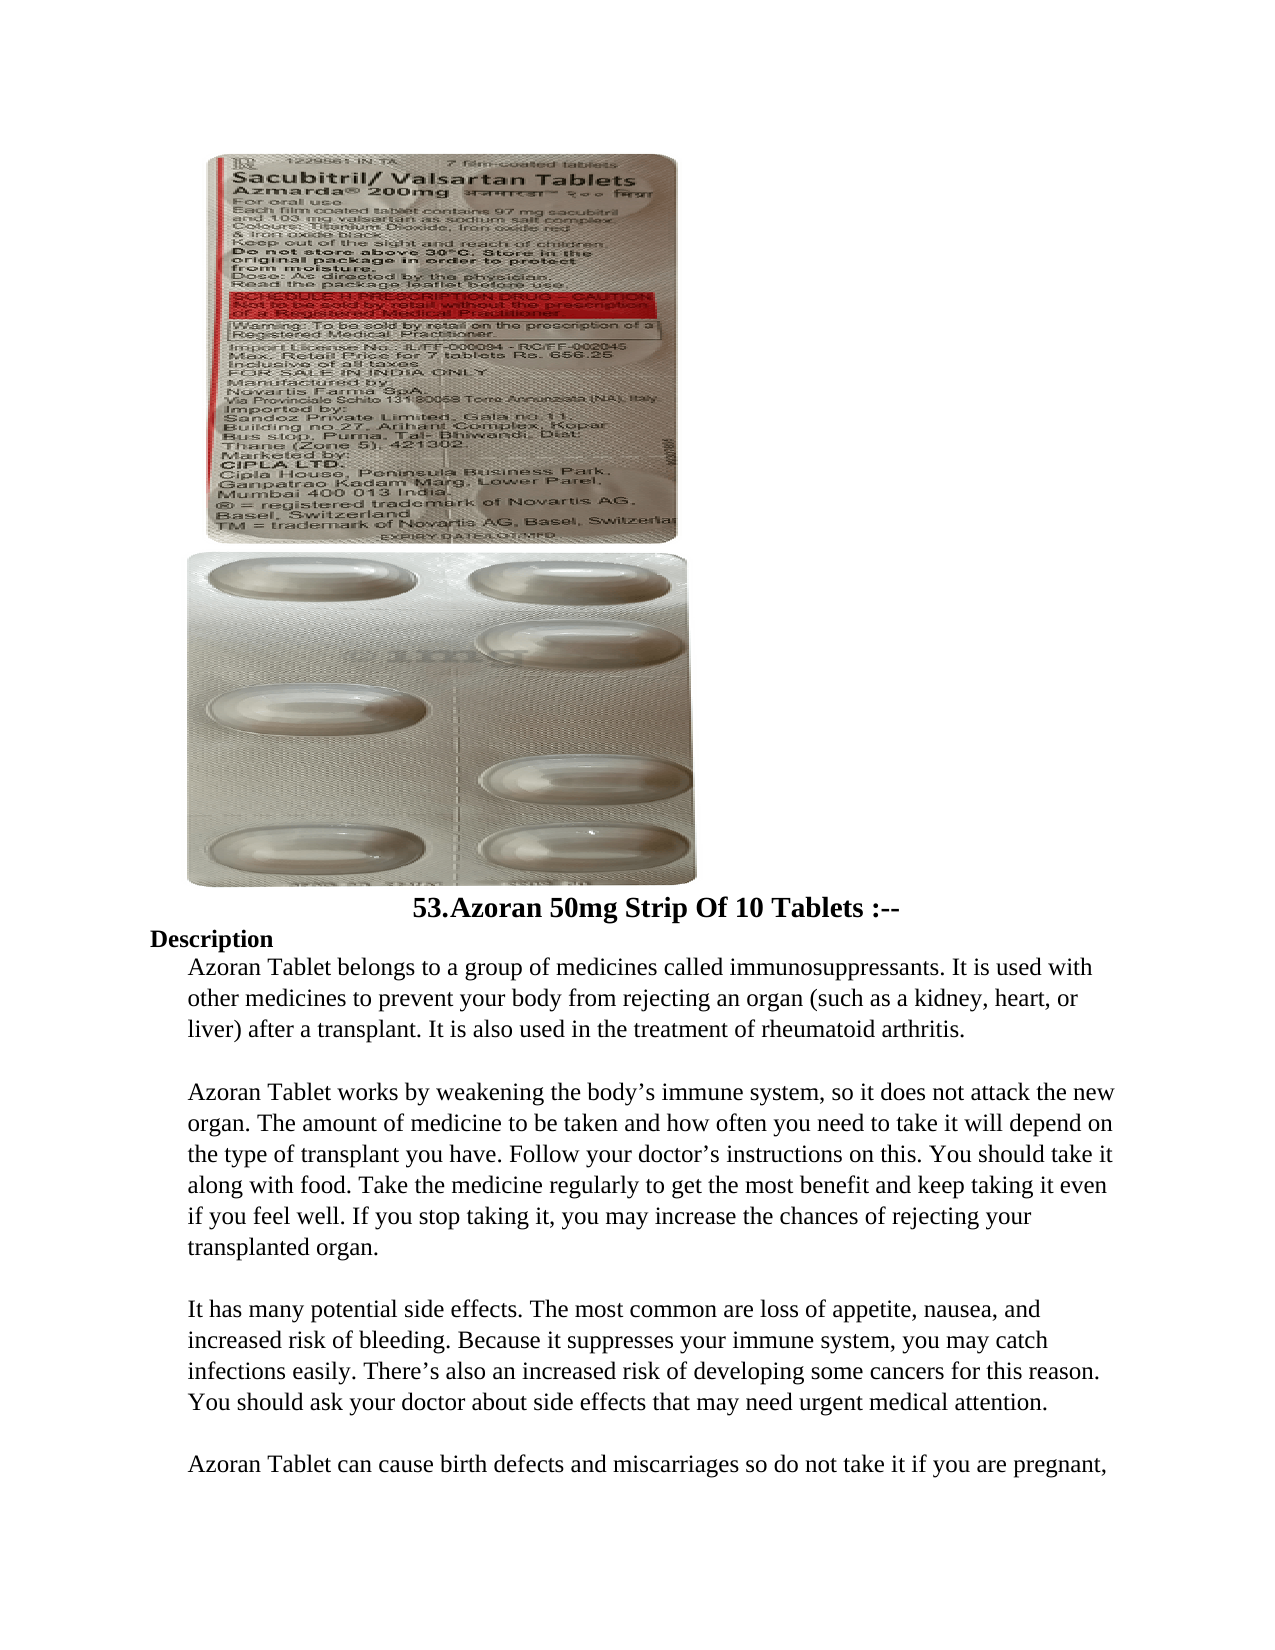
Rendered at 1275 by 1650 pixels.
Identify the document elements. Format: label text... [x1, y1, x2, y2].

list Azoran 50mg Strip Of 10 Tablets :-- [187, 890, 1125, 924]
picture [150, 150, 735, 891]
text Description [150, 924, 1125, 952]
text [187, 952, 1125, 1478]
